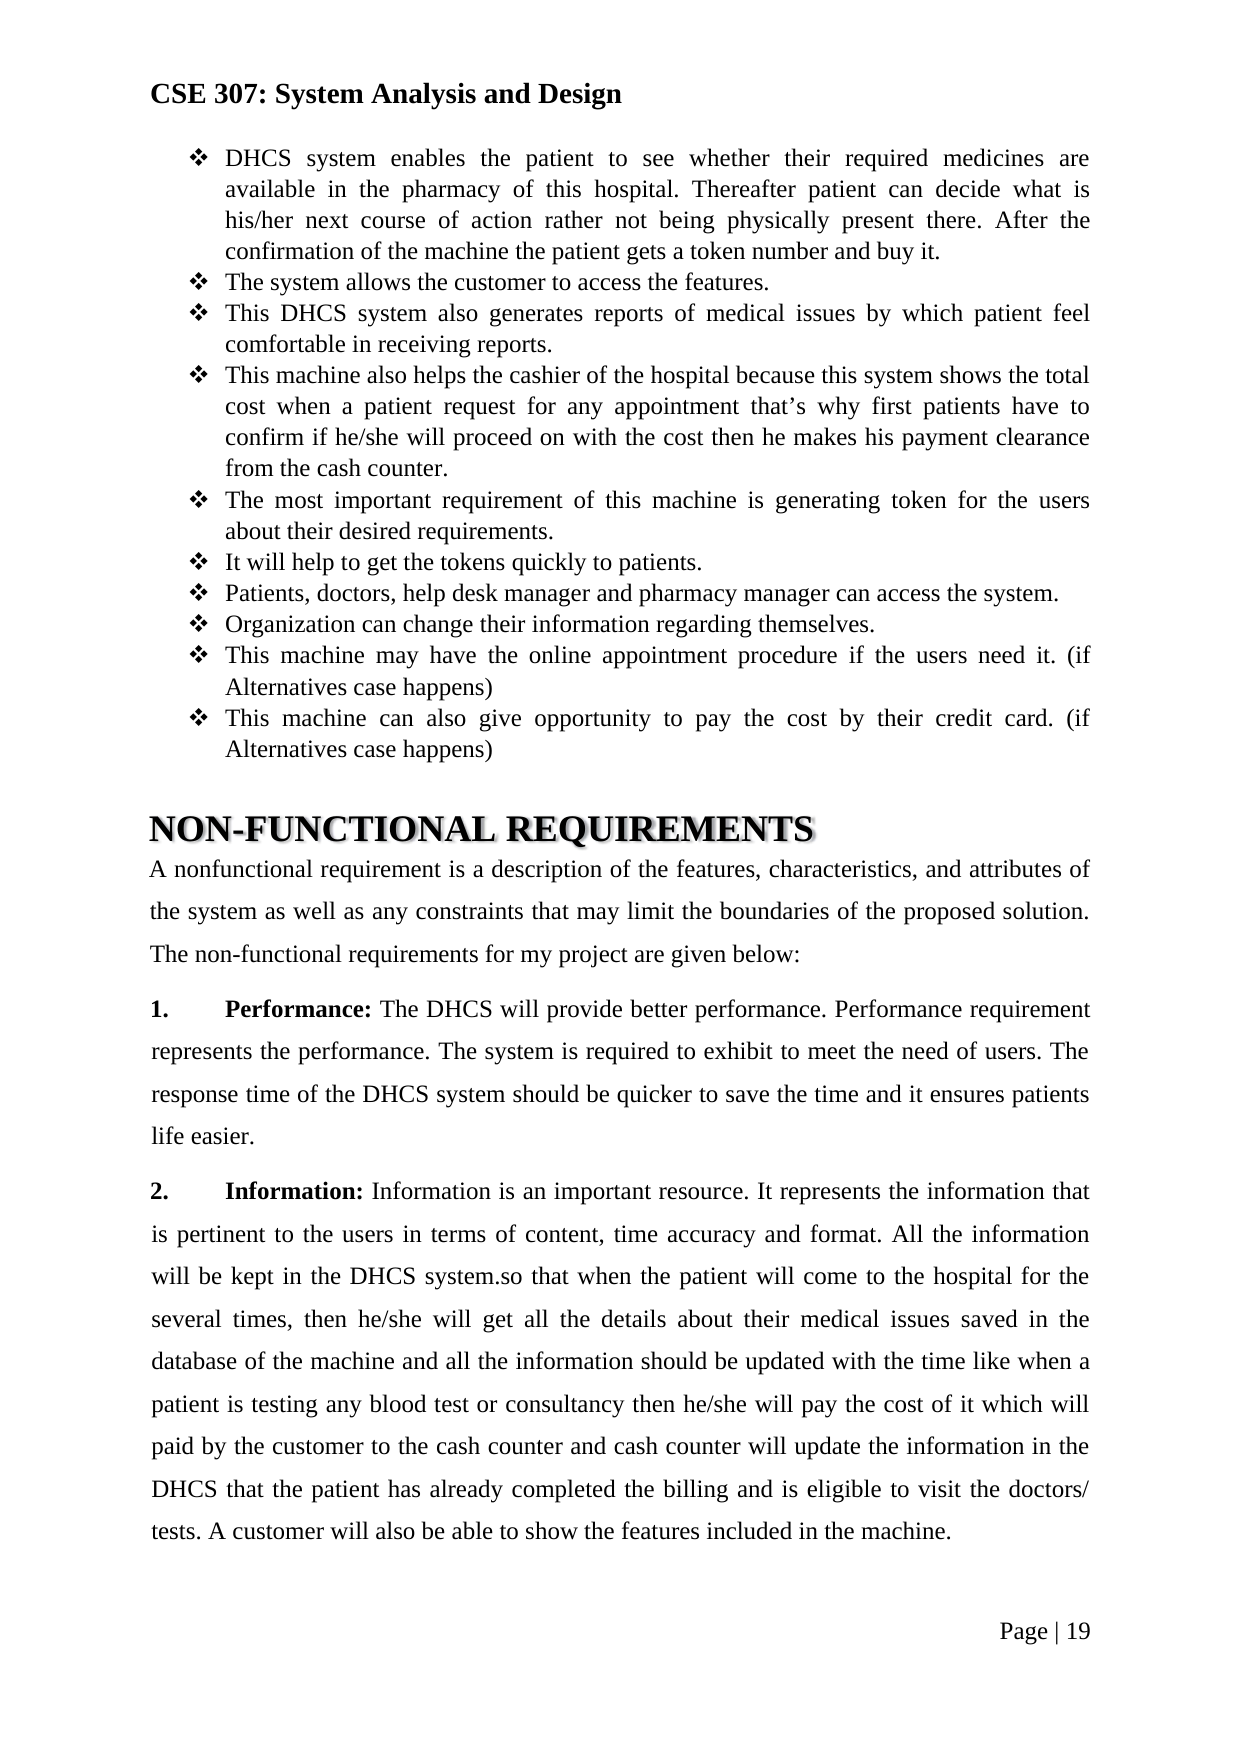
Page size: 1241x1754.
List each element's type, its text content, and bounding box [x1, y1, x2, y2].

list This machine may have the online appointment procedure if the users need it. (if Alternatives case happens) [187, 641, 1091, 700]
list This machine can also give opportunity to pay the cost by their credit card. (if Alternatives case happens) [187, 703, 1091, 762]
picture [126, 787, 886, 875]
list This machine also helps the cashier of the hospital because this system shows the total cost when a patient request for any appointment that’s why first patients have to confirm if he/she will proceed on with the cost then he makes his payment clearance from the cash counter. [187, 360, 1091, 482]
list It will help to get the tokens quickly to patients. [187, 547, 1091, 576]
list Performance: The DHCS will provide better performance. Performance requirement represents the performance. The system is required to exhibit to meet the need of users. The response time of the DHCS system should be quicker to save the time and it ensures patients life easier. [150, 994, 1091, 1150]
list The system allows the customer to access the features. [187, 267, 1091, 296]
list Patients, doctors, help desk manager and pharmacy manager can access the system. [187, 578, 1091, 607]
list Information: Information is an important resource. It represents the information that is pertinent to the users in terms of content, time accuracy and format. All the information will be kept in the DHCS system.so that when the patient will come to the hospital for the several times, then he/she will get all the details about their medical issues saved in the database of the machine and all the information should be updated with the time like when a patient is testing any blood test or consultancy then he/she will pay the cost of it which will paid by the customer to the cash counter and cash counter will update the information in the DHCS that the patient has already completed the billing and is eligible to visit the doctors/ tests. A customer will also be able to show the features included in the machine. [150, 1176, 1091, 1545]
list DHCS system enables the patient to see whether their required medicines are available in the pharmacy of this hospital. Thereafter patient can decide what is his/her next course of action rather not being physically present there. After the confirmation of the machine the patient gets a token number and buy it. [187, 143, 1091, 265]
text A nonfunctional requirement is a description of the features, characteristics, and attributes of the system as well as any constraints that may limit the boundaries of the proposed solution. The non-functional requirements for my project are given below: [148, 854, 1091, 967]
list This DHCS system also generates reports of medical issues by which patient feel comfortable in receiving reports. [187, 298, 1091, 358]
list The most important requirement of this machine is generating token for the users about their desired requirements. [187, 485, 1091, 545]
list Organization can change their information regarding themselves. [187, 609, 1091, 638]
subtitle NON-FUNCTIONAL REQUIREMENTS [148, 807, 1189, 850]
